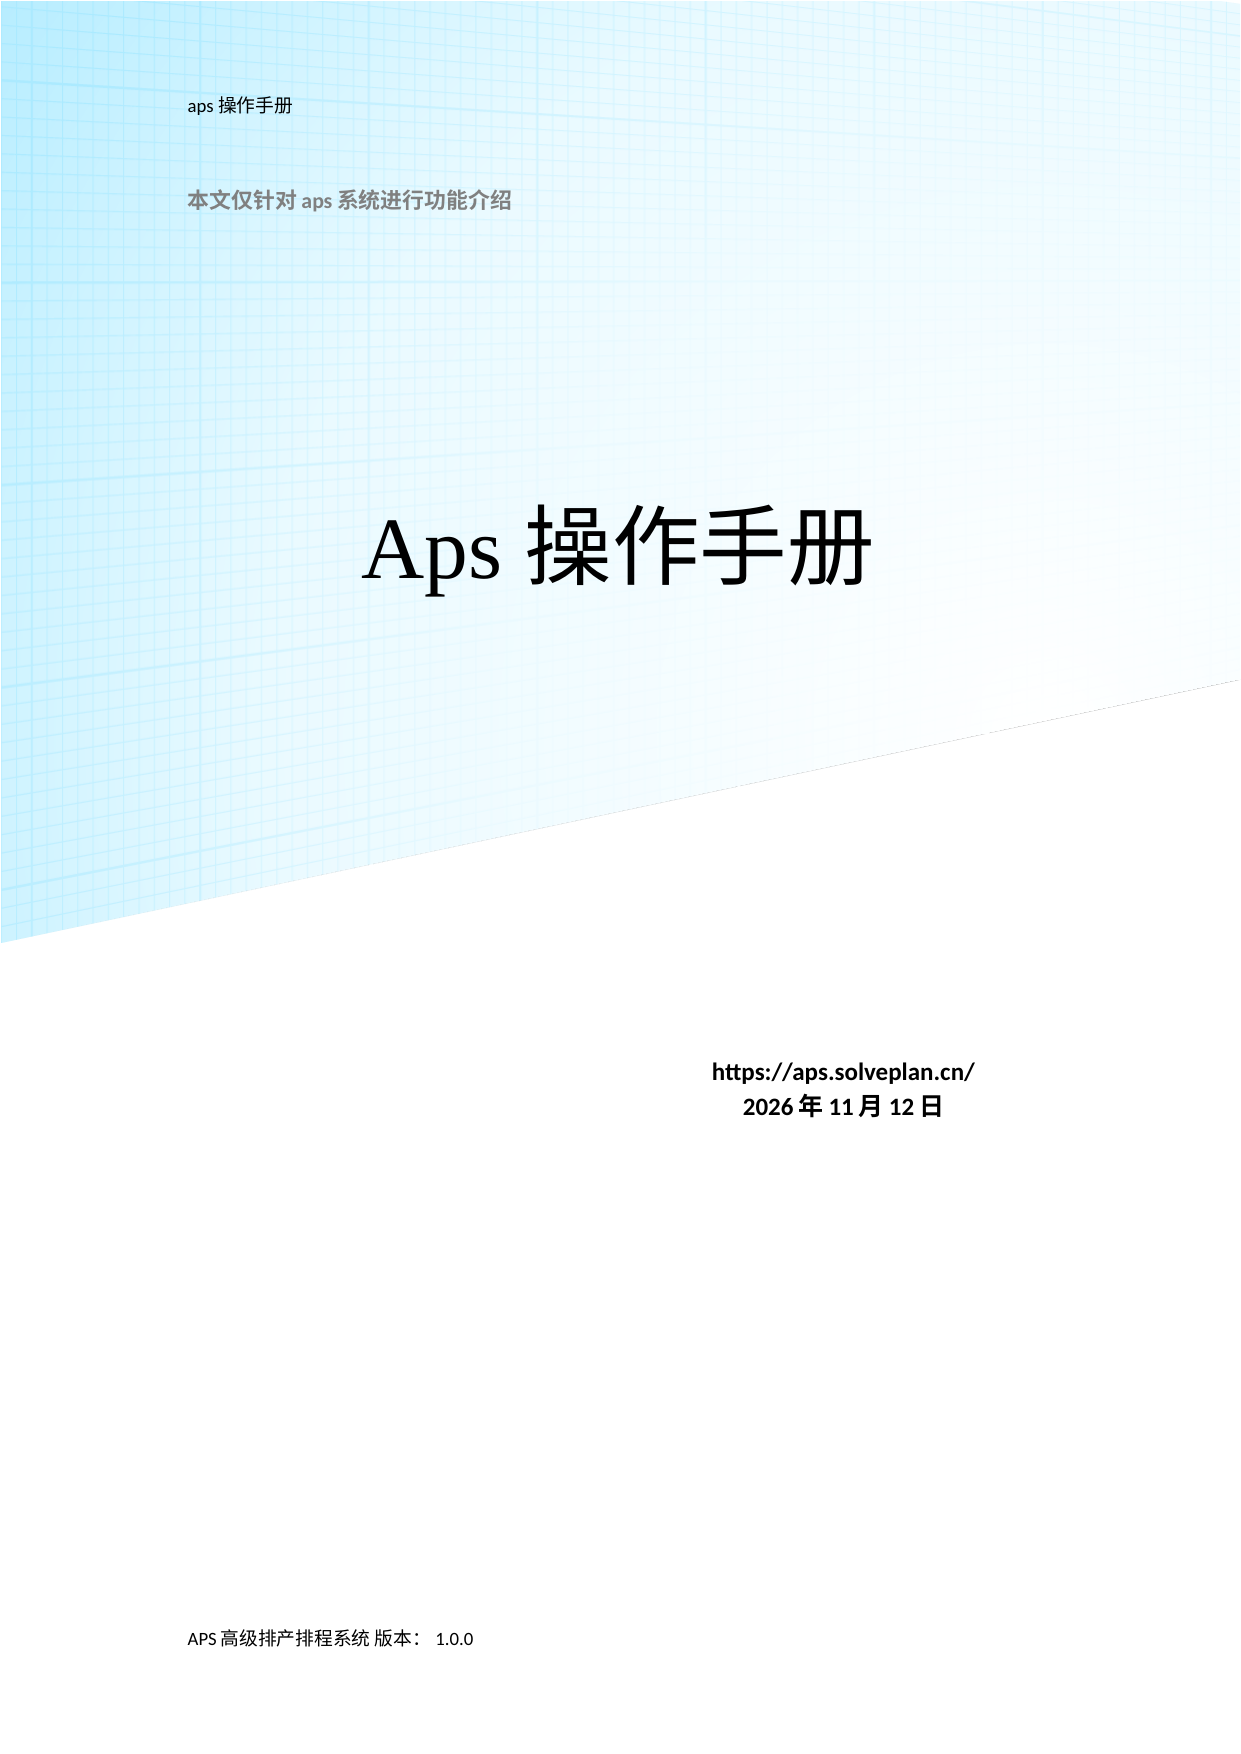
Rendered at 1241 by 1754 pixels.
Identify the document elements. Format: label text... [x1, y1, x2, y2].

picture [1, 1, 1241, 943]
text 本文仅针对aps系统进行功能介绍 [187, 182, 1053, 215]
